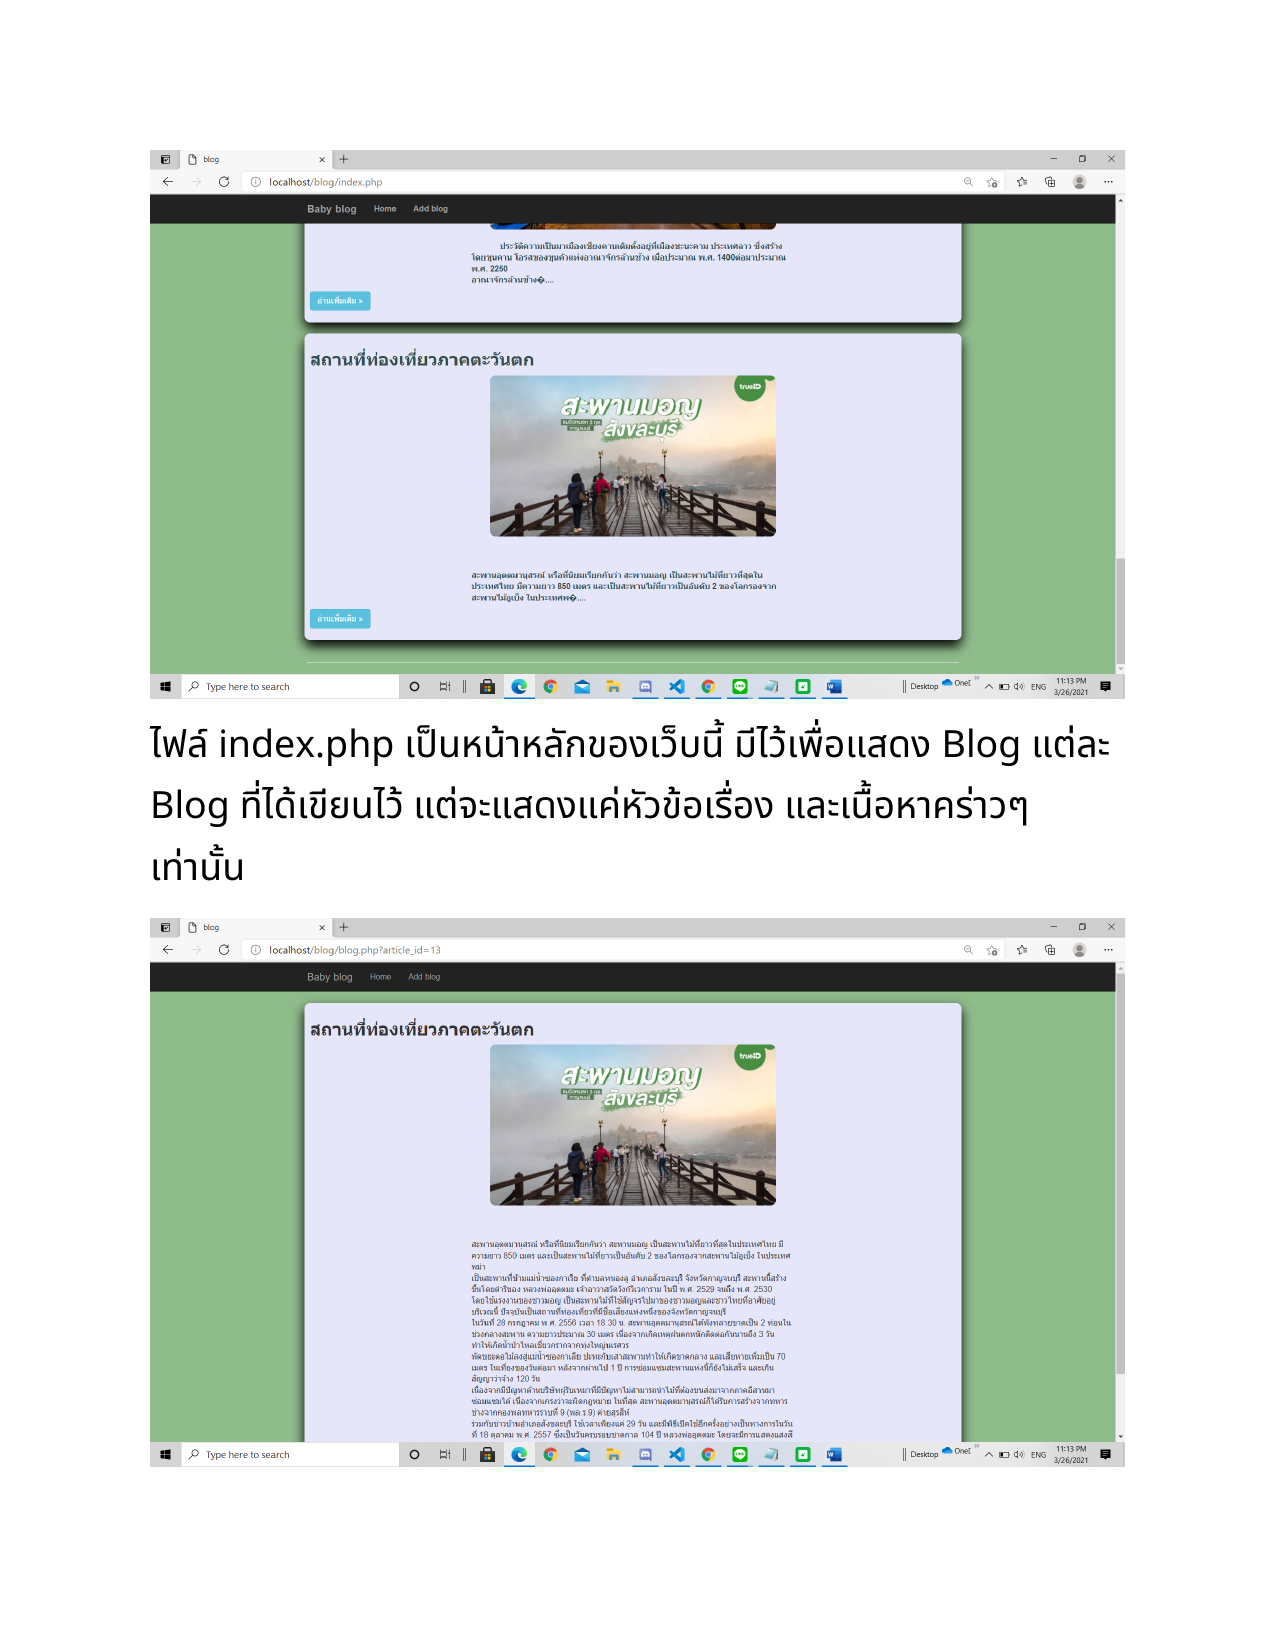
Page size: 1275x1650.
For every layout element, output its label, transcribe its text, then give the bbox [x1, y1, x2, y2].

text ไฟล์ index.php เป็นหน้าหลักของเว็บนี้ มีไว้เพื่อแสดง Blog แต่ละ Blog ที่ได้เขียนไว้ แต่จะแสดงแค่หัวข้อเรื่อง และเนื้อหาคร่าวๆเท่านั้น [150, 717, 1125, 897]
picture [150, 150, 1125, 699]
picture [150, 918, 1125, 1467]
